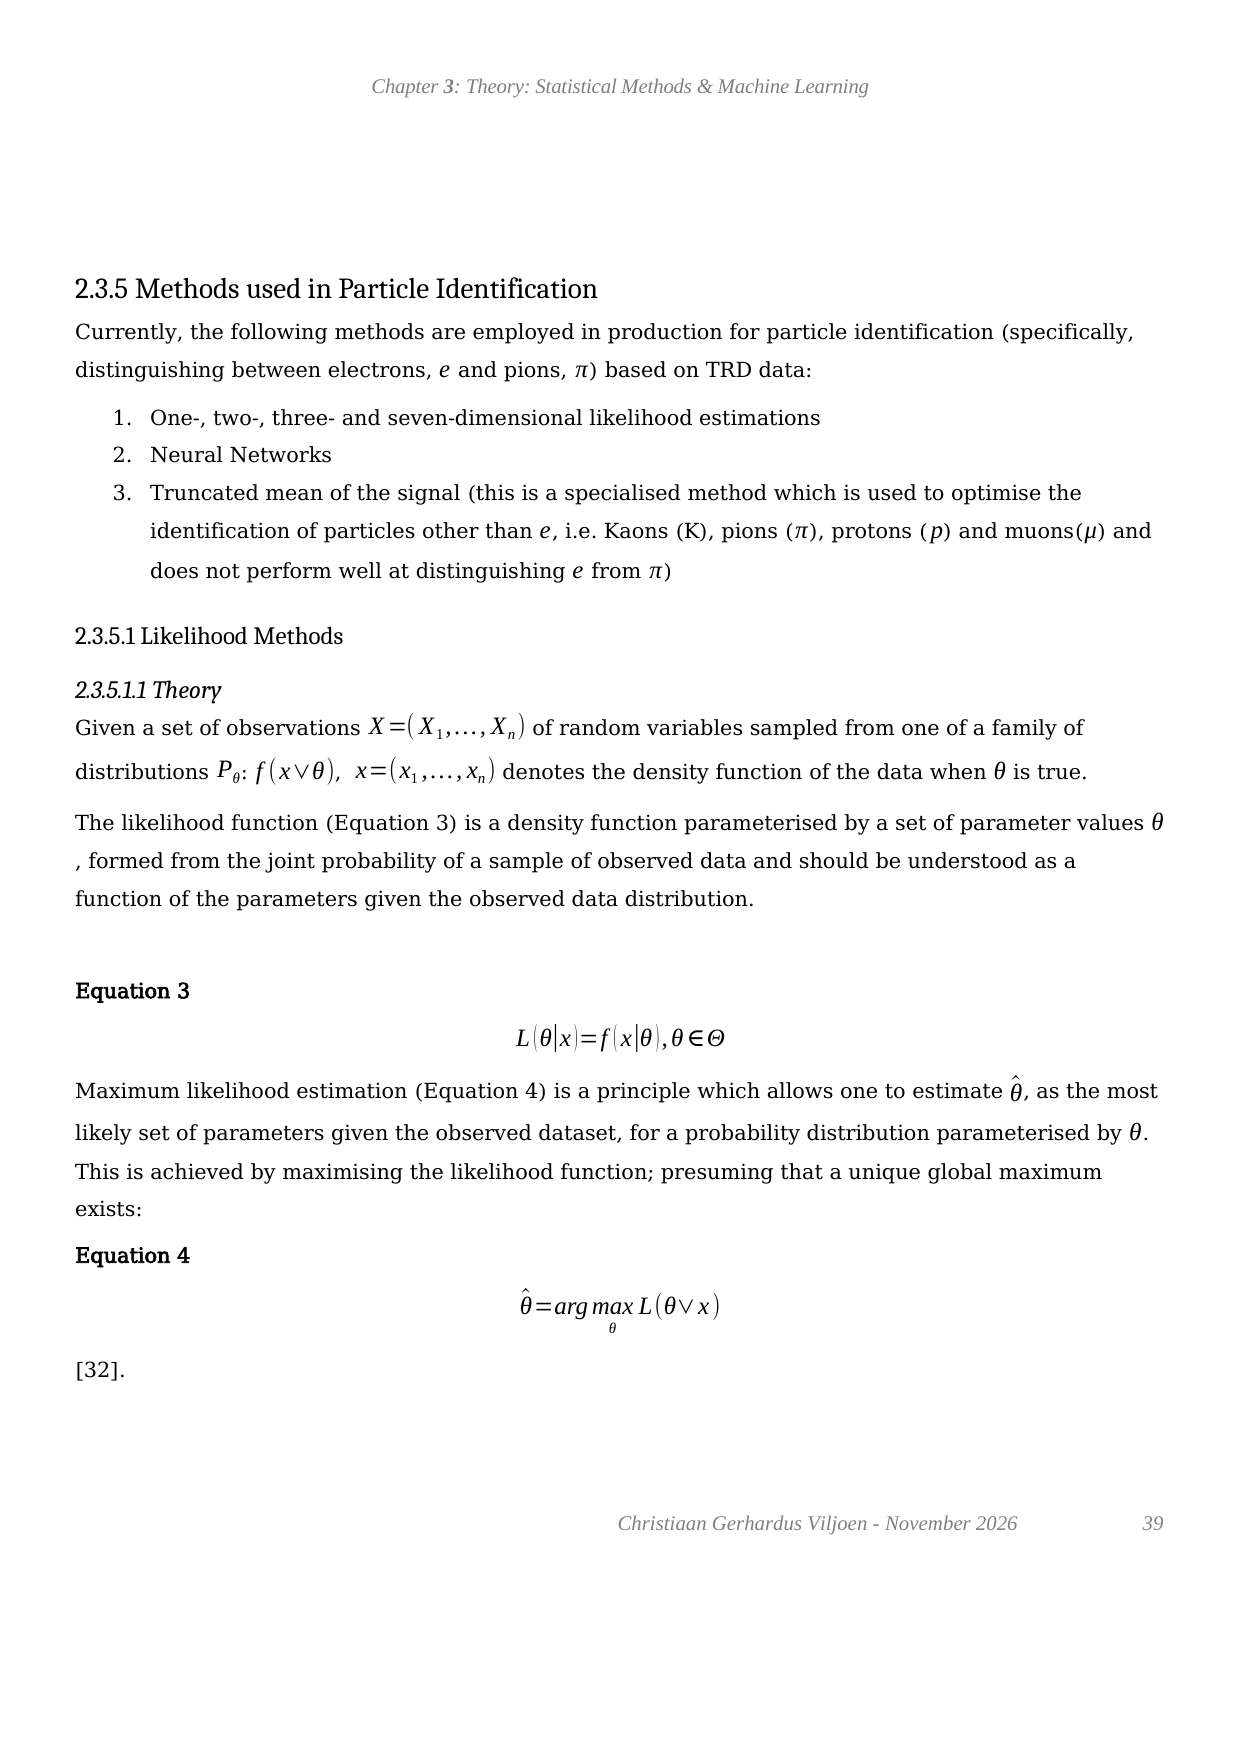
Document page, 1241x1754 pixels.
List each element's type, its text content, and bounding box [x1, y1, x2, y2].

subtitle Likelihood Methods [75, 622, 1165, 651]
list Truncated mean of the signal (this is a specialised method which is used to optimise the identification of particles other than , i.e. Kaons (K), pions (), protons () and muons() and does not perform well at distinguishing from ) [112, 479, 1165, 584]
text Equation 4 [75, 1242, 1165, 1267]
text Maximum likelihood estimation (Equation 4) is a principle which allows one to estimate , as the most likely set of parameters given the observed dataset, for a probability distribution parameterised by . This is achieved by maximising the likelihood function; presuming that a unique global maximum exists: [75, 1075, 1165, 1221]
text Currently, the following methods are employed in production for particle identification (specifically, distinguishing between electrons, and pions, ) based on TRD data: [75, 318, 1165, 383]
text Given a set of observations of random variables sampled from one of a family of distributions : , denotes the density function of the data when is true. [75, 711, 1165, 787]
list Neural Networks [112, 442, 1165, 467]
text Equation 3 [75, 977, 1165, 1002]
list One-, two-, three- and seven-dimensional likelihood estimations [112, 404, 1165, 429]
text The likelihood function (Equation 3) is a density function parameterised by a set of parameter values , formed from the joint probability of a sample of observed data and should be understood as a function of the parameters given the observed data distribution. [75, 808, 1165, 911]
subtitle Methods used in Particle Identification [75, 272, 1165, 306]
subtitle Theory [75, 676, 1165, 704]
text . [75, 1357, 1165, 1382]
